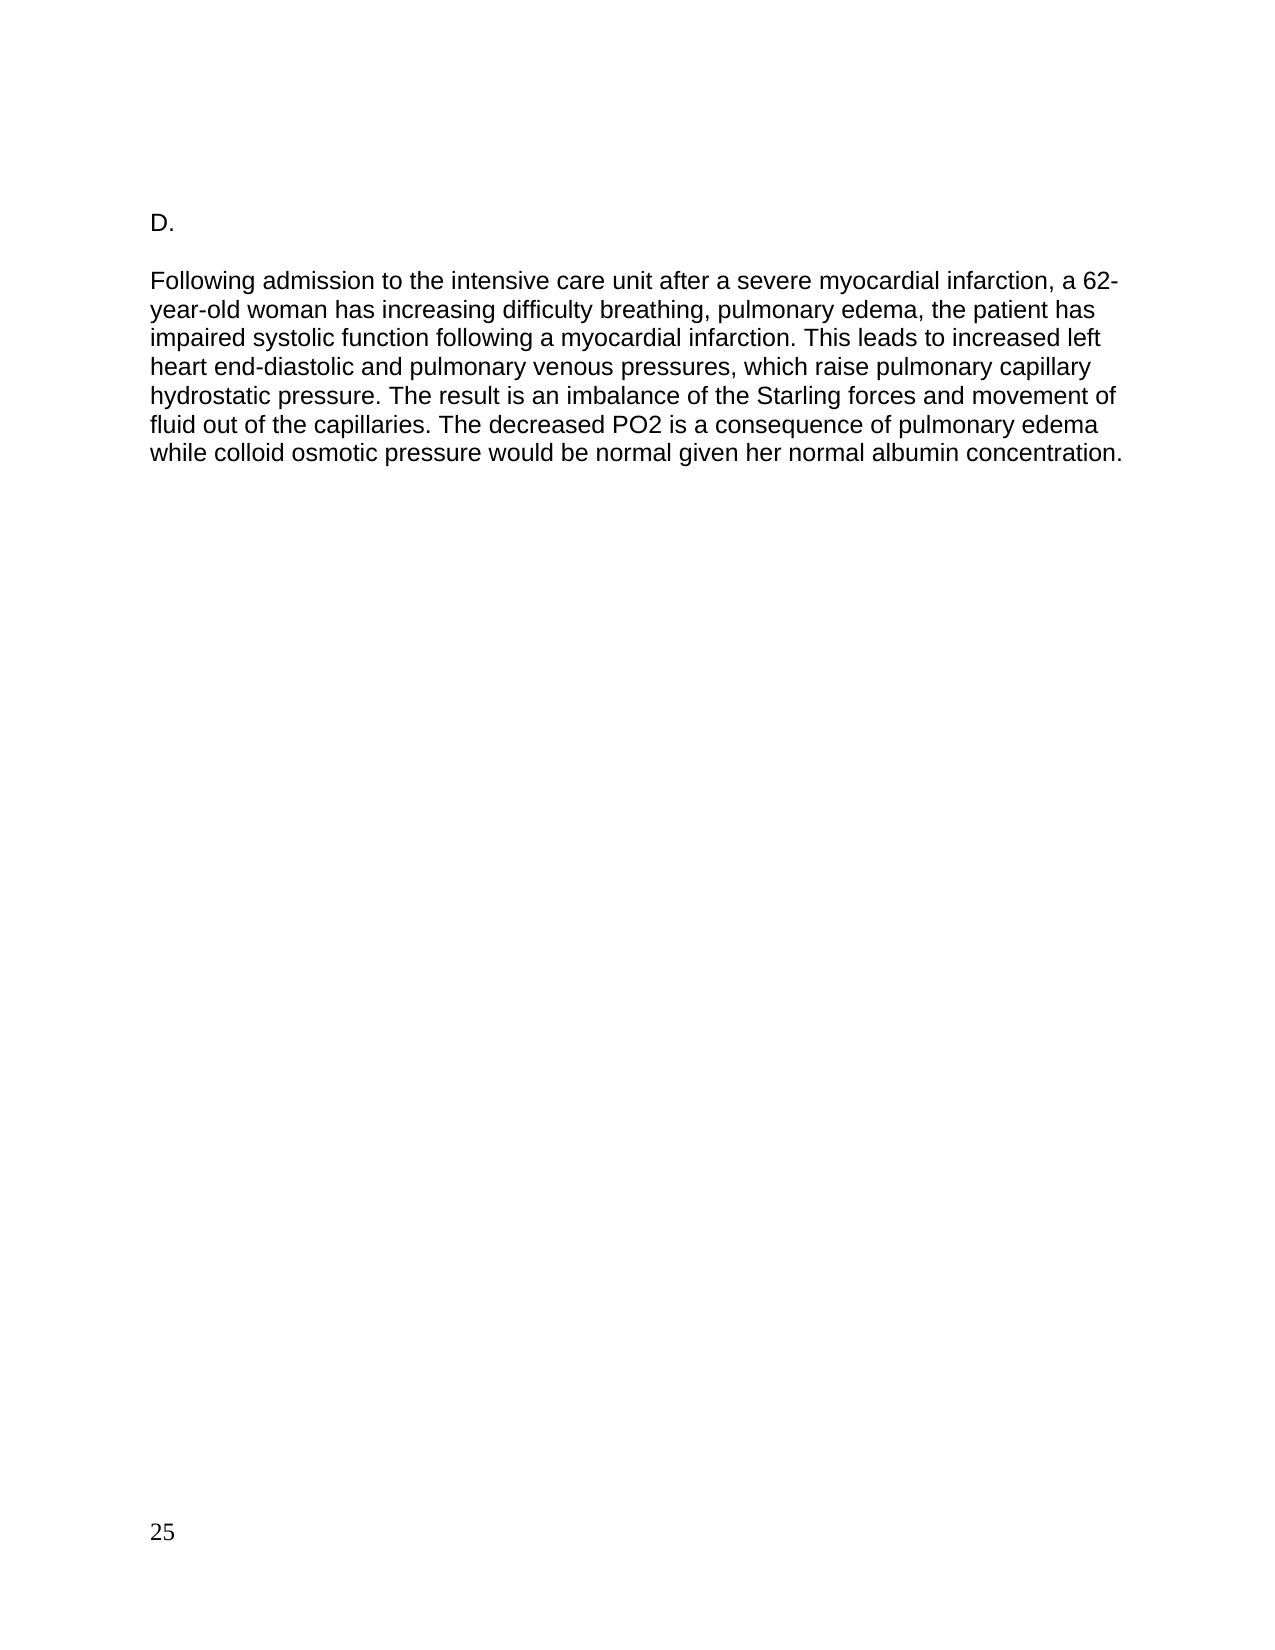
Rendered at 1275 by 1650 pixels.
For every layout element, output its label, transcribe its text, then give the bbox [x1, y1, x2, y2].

text Following admission to the intensive care unit after a severe myocardial infarction, a 62-year-old woman has increasing difficulty breathing, pulmonary edema, the patient has impaired systolic function following a myocardial infarction. This leads to increased left heart end-diastolic and pulmonary venous pressures, which raise pulmonary capillary hydrostatic pressure. The result is an imbalance of the Starling forces and movement of fluid out of the capillaries. The decreased PO2 is a consequence of pulmonary edema while colloid osmotic pressure would be normal given her normal albumin concentration. [150, 266, 1125, 467]
text D. [150, 208, 1125, 237]
